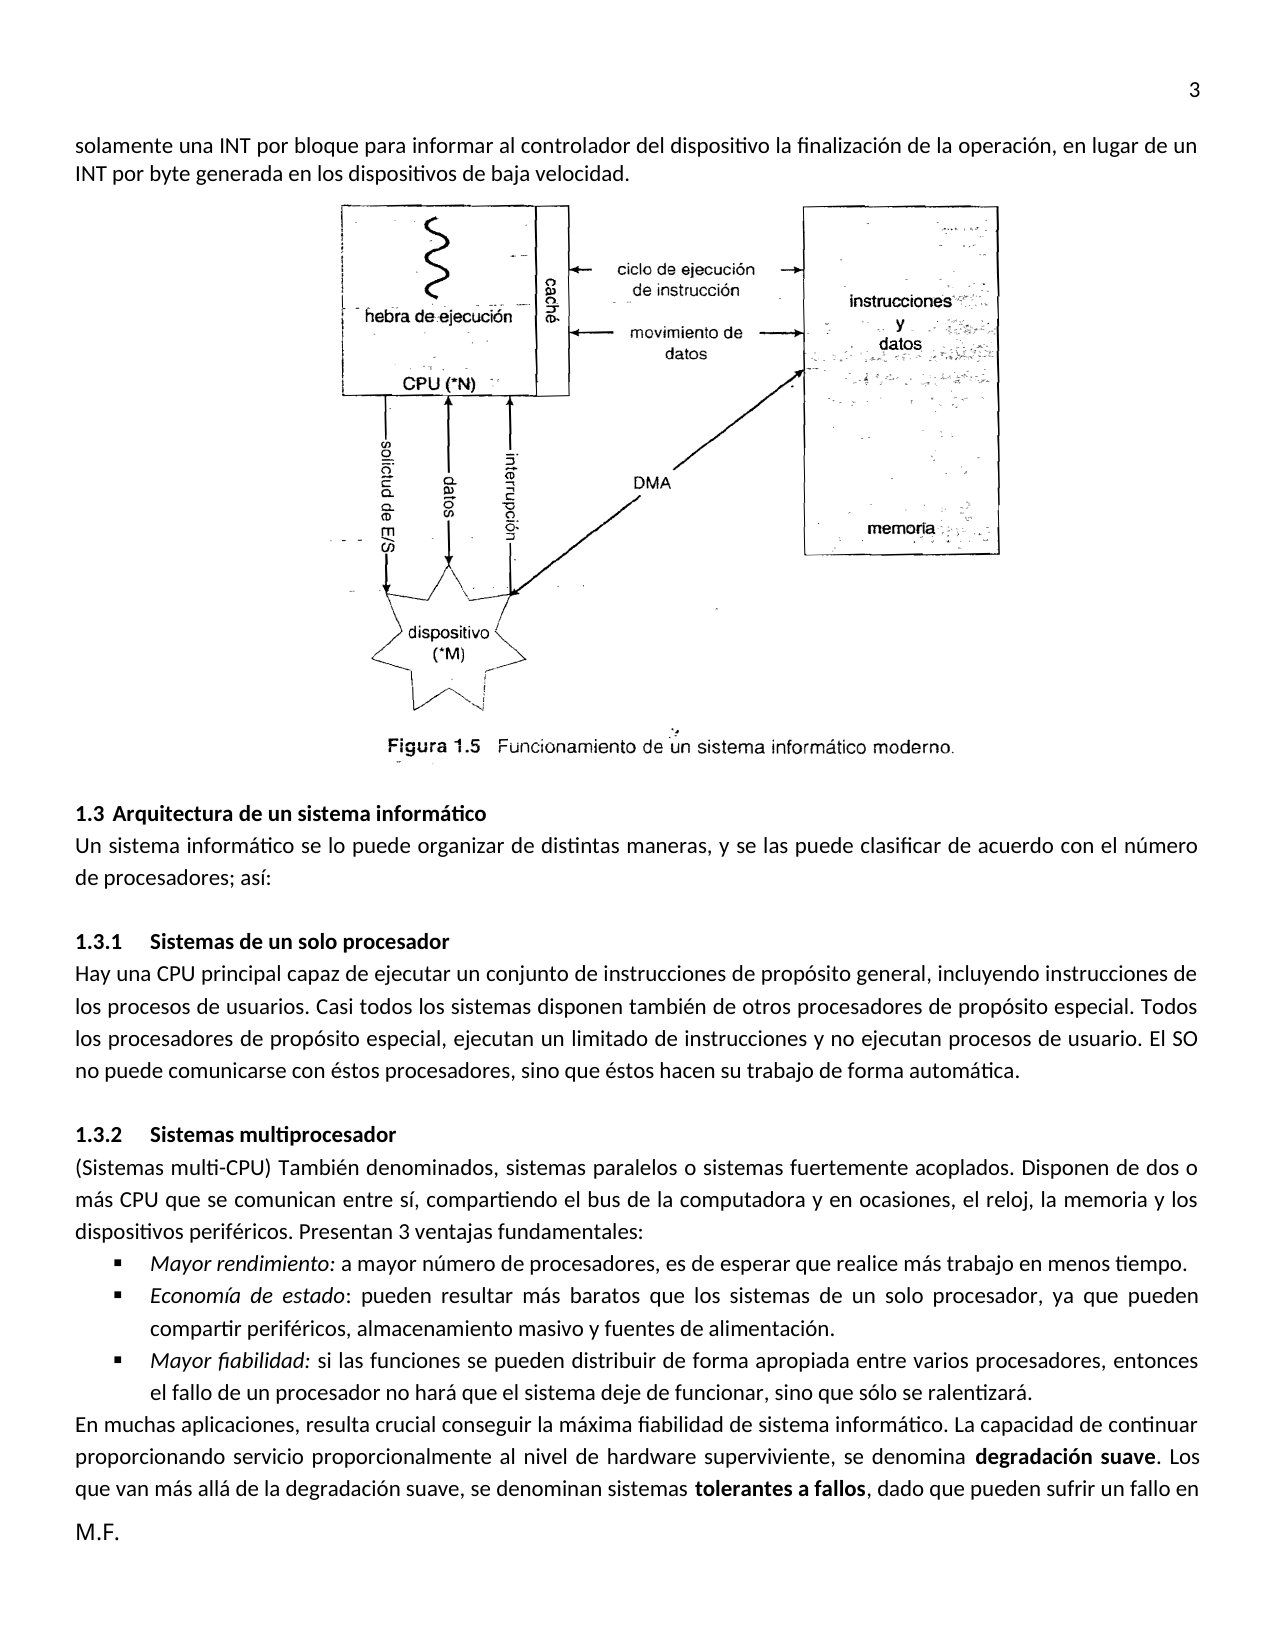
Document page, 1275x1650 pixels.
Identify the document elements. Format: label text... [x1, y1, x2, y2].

list Mayor fiabilidad: si las funciones se pueden distribuir de forma apropiada entre varios procesadores, entonces el fallo de un procesador no hará que el sistema deje de funcionar, sino que sólo se ralentizará. [112, 1346, 1200, 1406]
list Economía de estado: pueden resultar más baratos que los sistemas de un solo procesador, ya que pueden compartir periféricos, almacenamiento masivo y fuentes de alimentación. [112, 1281, 1200, 1342]
list Sistemas multiprocesador [75, 1121, 1200, 1148]
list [75, 1410, 1200, 1503]
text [75, 131, 1200, 187]
list (Sistemas multi-CPU) También denominados, sistemas paralelos o sistemas fuertemente acoplados. Disponen de dos o más CPU que se comunican entre sí, compartiendo el bus de la computadora y en ocasiones, el reloj, la memoria y los dispositivos periféricos. Presentan 3 ventajas fundamentales: [75, 1153, 1200, 1245]
list Un sistema informático se lo puede organizar de distintas maneras, y se las puede clasificar de acuerdo con el número de procesadores; así: [75, 831, 1200, 891]
list Hay una CPU principal capaz de ejecutar un conjunto de instrucciones de propósito general, incluyendo instrucciones de los procesos de usuarios. Casi todos los sistemas disponen también de otros procesadores de propósito especial. Todos los procesadores de propósito especial, ejecutan un limitado de instrucciones y no ejecutan procesos de usuario. El SO no puede comunicarse con éstos procesadores, sino que éstos hacen su trabajo de forma automática. [75, 959, 1200, 1084]
list Mayor rendimiento: a mayor número de procesadores, es de esperar que realice más trabajo en menos tiempo. [112, 1249, 1200, 1277]
list Sistemas de un solo procesador [75, 927, 1200, 955]
list Arquitectura de un sistema informático [75, 799, 1200, 827]
